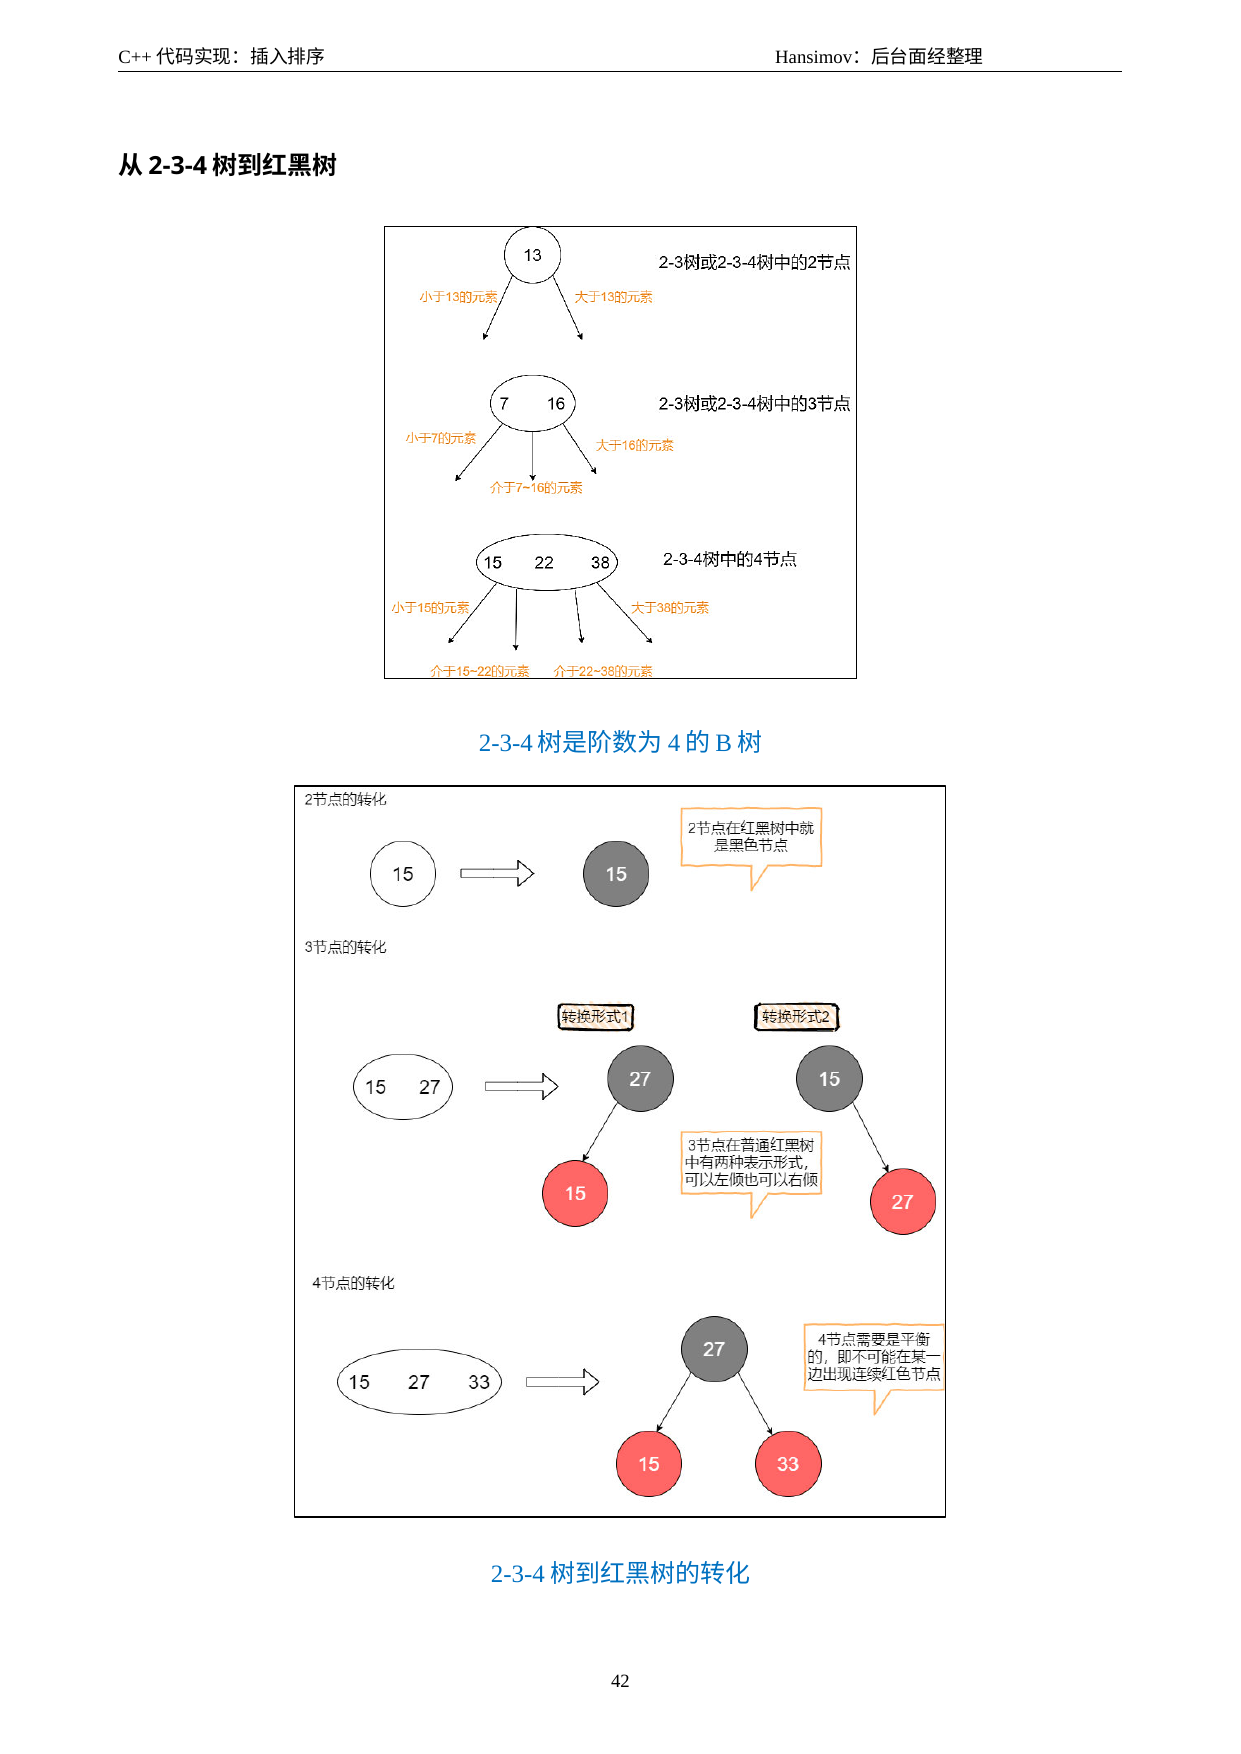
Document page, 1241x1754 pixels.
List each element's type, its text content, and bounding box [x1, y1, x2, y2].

picture [385, 227, 856, 678]
text 2-3-4树到红黑树的转化 [118, 1538, 1122, 1606]
picture [295, 787, 945, 1516]
subtitle 从2-3-4树到红黑树 [118, 130, 1097, 198]
text 2-3-4树是阶数为4的B树 [118, 706, 1122, 774]
